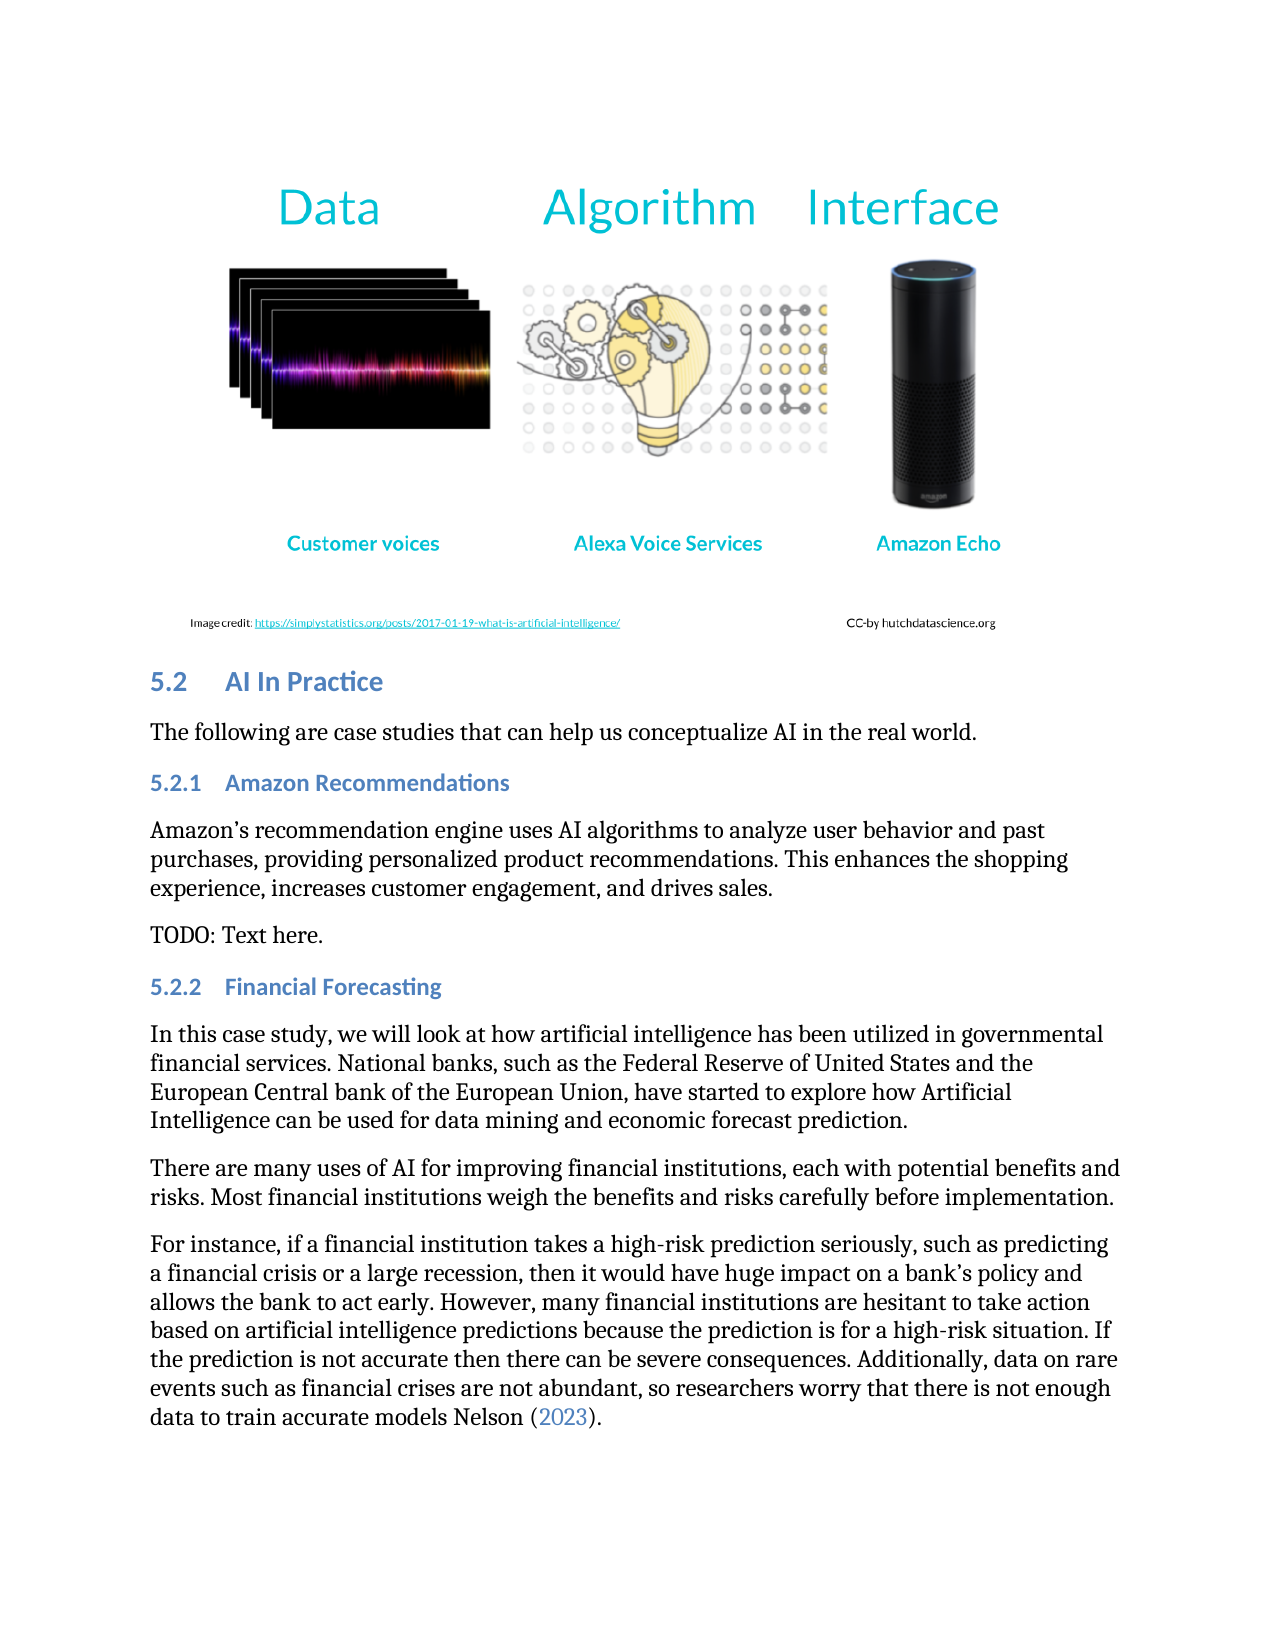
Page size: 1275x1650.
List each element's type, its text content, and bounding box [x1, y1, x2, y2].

subtitle 5.2.2 Financial Forecasting [150, 971, 1125, 1001]
text For instance, if a financial institution takes a high-risk prediction seriously, such as predicting a financial crisis or a large recession, then it would have huge impact on a bank’s policy and allows the bank to act early. However, many financial institutions are hesitant to take action based on artificial intelligence predictions because the prediction is for a high-risk situation. If the prediction is not accurate then there can be severe consequences. Additionally, data on rare events such as financial crises are not abundant, so researchers worry that there is not enough data to train accurate models Nelson (2023). [150, 1230, 1125, 1431]
text There are many uses of AI for improving financial institutions, each with potential benefits and risks. Most financial institutions weigh the benefits and risks carefully before implementation. [150, 1154, 1125, 1211]
text In this case study, we will look at how artificial intelligence has been utilized in governmental financial services. National banks, such as the Federal Reserve of United States and the European Central bank of the European Union, have started to explore how Artificial Intelligence can be used for data mining and economic forecast prediction. [150, 1020, 1125, 1135]
text The following are case studies that can help us conceptualize AI in the real world. [150, 717, 1125, 746]
text TODO: Text here. [150, 921, 1125, 950]
subtitle 5.2 AI In Practice [150, 663, 1125, 699]
text Amazon’s recommendation engine uses AI algorithms to analyze user behavior and past purchases, providing personalized product recommendations. This enhances the shopping experience, increases customer engagement, and drives sales. [150, 816, 1125, 902]
picture [168, 150, 1044, 643]
subtitle 5.2.1 Amazon Recommendations [150, 767, 1125, 797]
